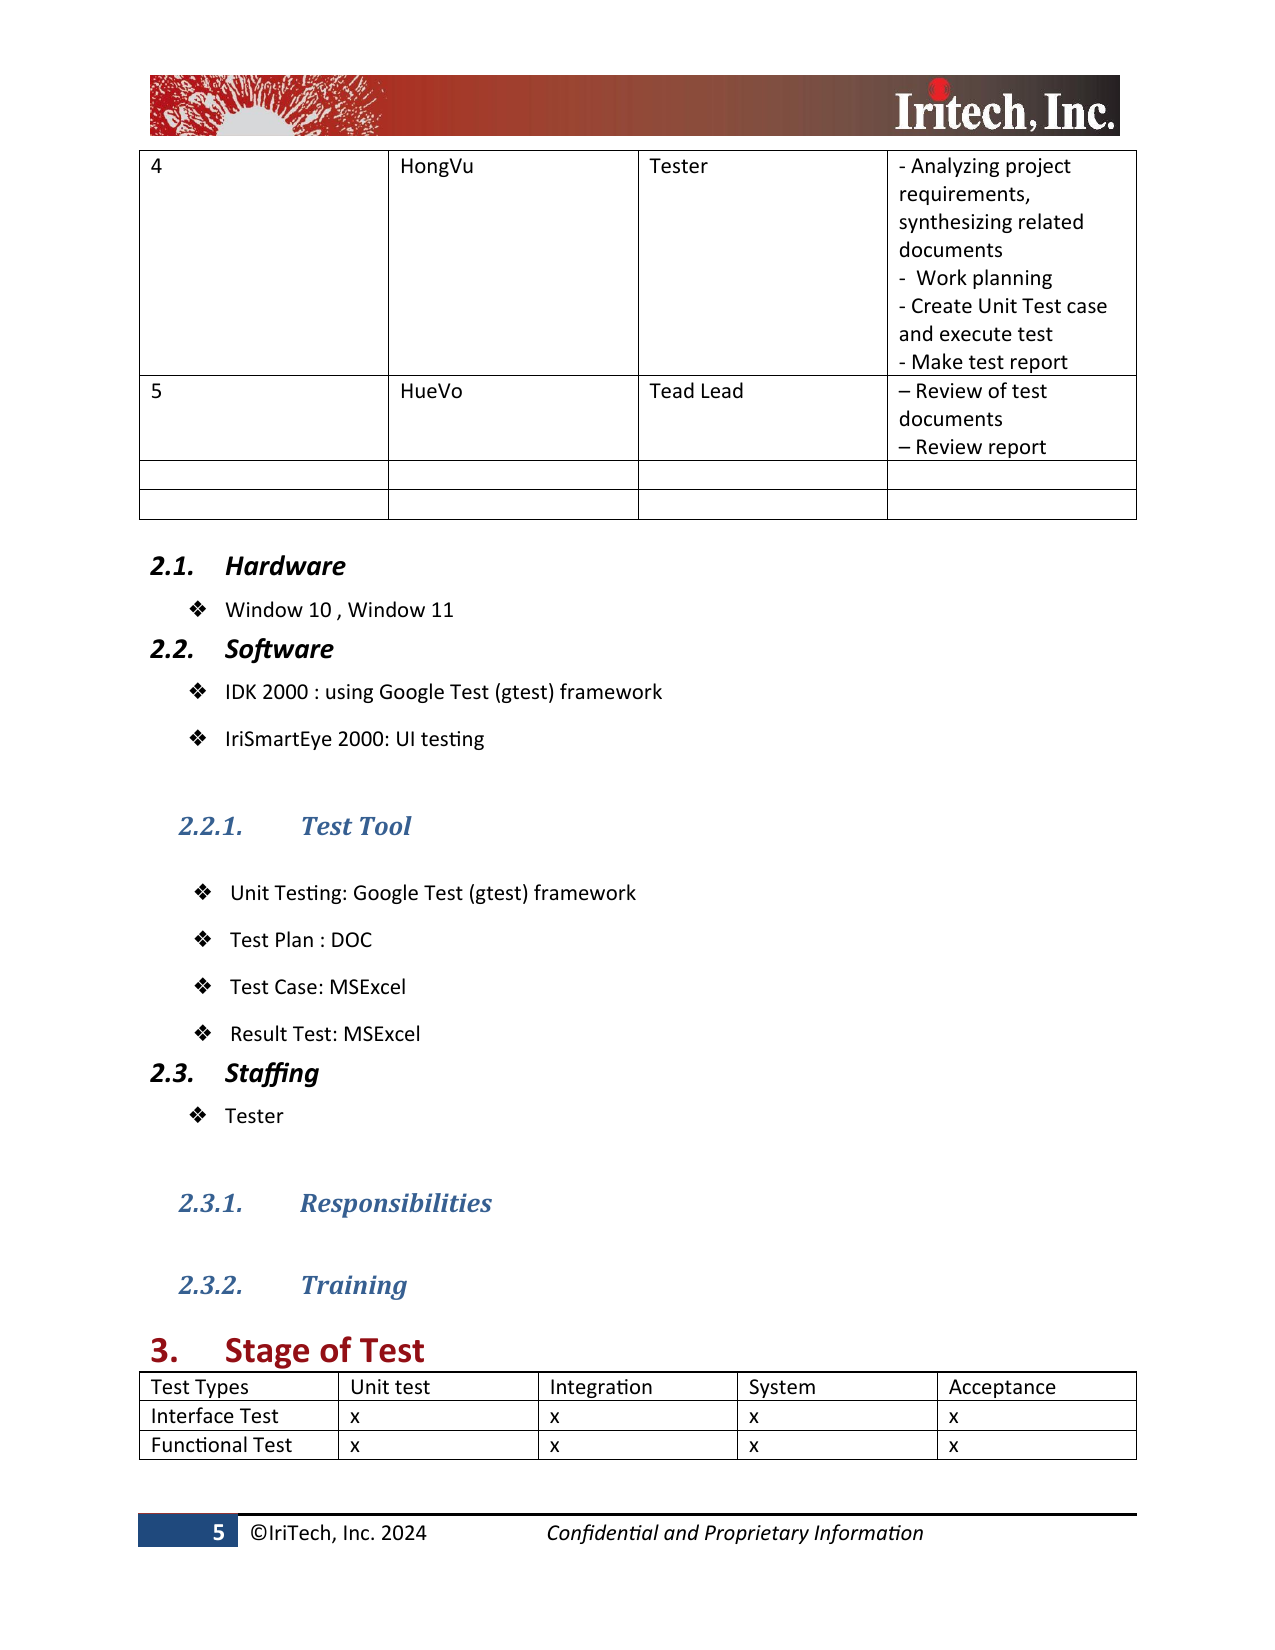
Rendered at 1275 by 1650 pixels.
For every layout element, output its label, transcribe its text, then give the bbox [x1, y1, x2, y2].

table_cell [389, 461, 638, 489]
table_header Test Types [140, 1373, 338, 1400]
subtitle Hardware [150, 547, 1125, 583]
list Result Test: MSExcel [192, 1007, 1125, 1054]
table_cell x [738, 1431, 937, 1458]
subtitle Staffing [150, 1054, 1125, 1090]
table_cell [888, 461, 1136, 489]
table_cell Tead Lead [639, 376, 887, 460]
table_cell 4 [140, 151, 388, 375]
table_cell x [339, 1431, 538, 1458]
list IDK 2000 : using Google Test (gtest) framework [187, 666, 1125, 713]
table_header System [738, 1373, 937, 1400]
list IriSmartEye 2000: UI testing [187, 713, 1125, 760]
list Test Plan : DOC [192, 913, 1125, 960]
table_cell - Analyzing project requirements, synthesizing related documents - Work planning - Create Unit Test case and execute test - Make test report [888, 151, 1136, 375]
table_cell x [938, 1401, 1136, 1429]
table_cell x [738, 1401, 937, 1429]
subtitle Stage of Test [150, 1326, 1125, 1371]
table_cell – Review of test documents – Review report [888, 376, 1136, 460]
table_cell x [539, 1431, 737, 1458]
subtitle Window 10 , Window 11 [187, 583, 1125, 630]
table_header Integration [539, 1373, 737, 1400]
table_cell Tester [639, 151, 887, 375]
subtitle Test Tool [178, 810, 1125, 841]
list Unit Testing: Google Test (gtest) framework [192, 866, 1125, 913]
table_header Unit test [339, 1373, 538, 1400]
table_cell [639, 461, 887, 489]
table_cell [389, 490, 638, 518]
list Test Case: MSExcel [192, 960, 1125, 1007]
list Tester [187, 1090, 1125, 1137]
table_cell [140, 490, 388, 518]
table_cell x [339, 1401, 538, 1429]
table_cell [888, 490, 1136, 518]
table_cell 5 [140, 376, 388, 460]
table_cell x [539, 1401, 737, 1429]
table_cell [639, 490, 887, 518]
picture [150, 75, 1120, 136]
subtitle Training [178, 1269, 1125, 1301]
table_cell HueVo [389, 376, 638, 460]
table_cell HongVu [389, 151, 638, 375]
subtitle Responsibilities [178, 1187, 1125, 1219]
table_cell [140, 461, 388, 489]
table_header Acceptance [938, 1373, 1136, 1400]
table_cell Interface Test [140, 1401, 338, 1429]
subtitle Software [150, 630, 1125, 666]
table_cell Functional Test [140, 1431, 338, 1458]
table_cell x [938, 1431, 1136, 1458]
